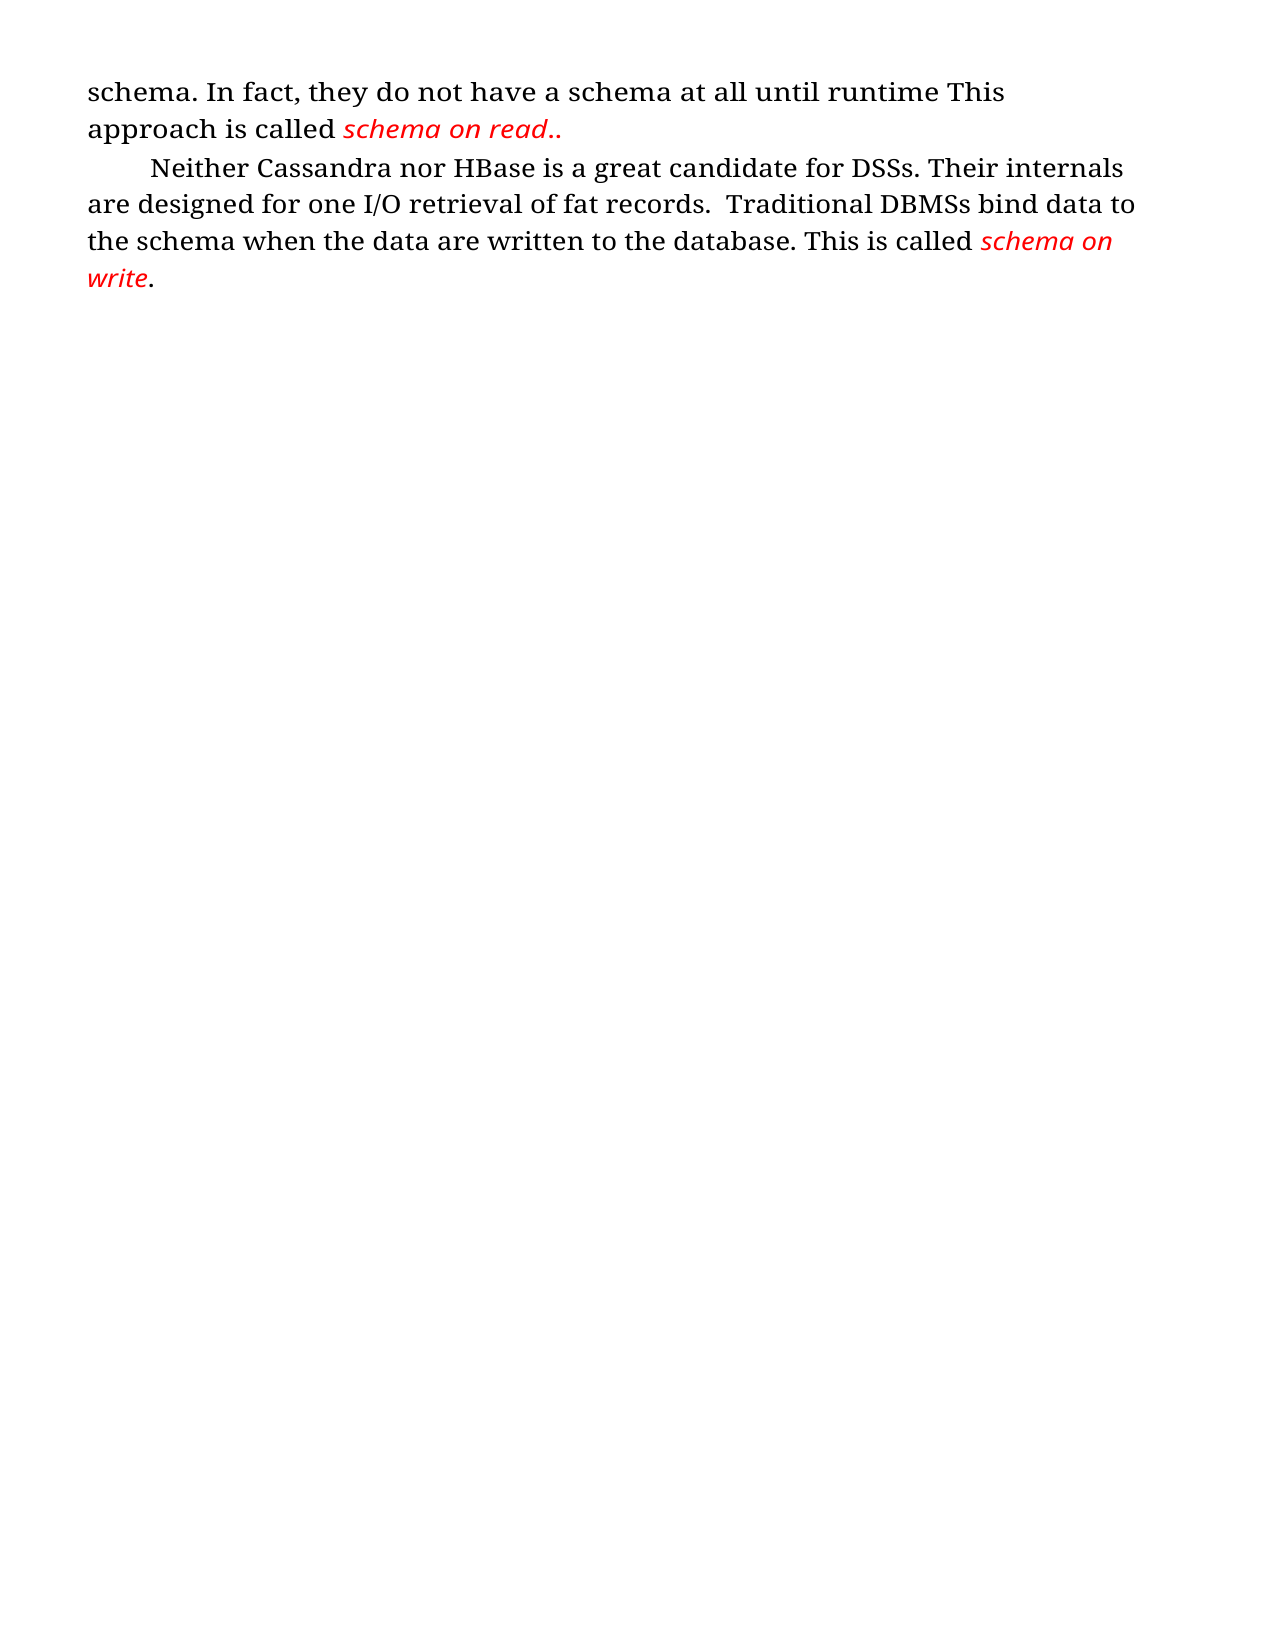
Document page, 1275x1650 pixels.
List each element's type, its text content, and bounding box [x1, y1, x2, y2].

text Neither Cassandra nor HBase is a great candidate for DSSs. Their internals are designed for one I/O retrieval of fat records. Traditional DBMSs bind data to the schema when the data are written to the database. This is called schema on write. [87, 150, 1140, 295]
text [87, 75, 1140, 146]
